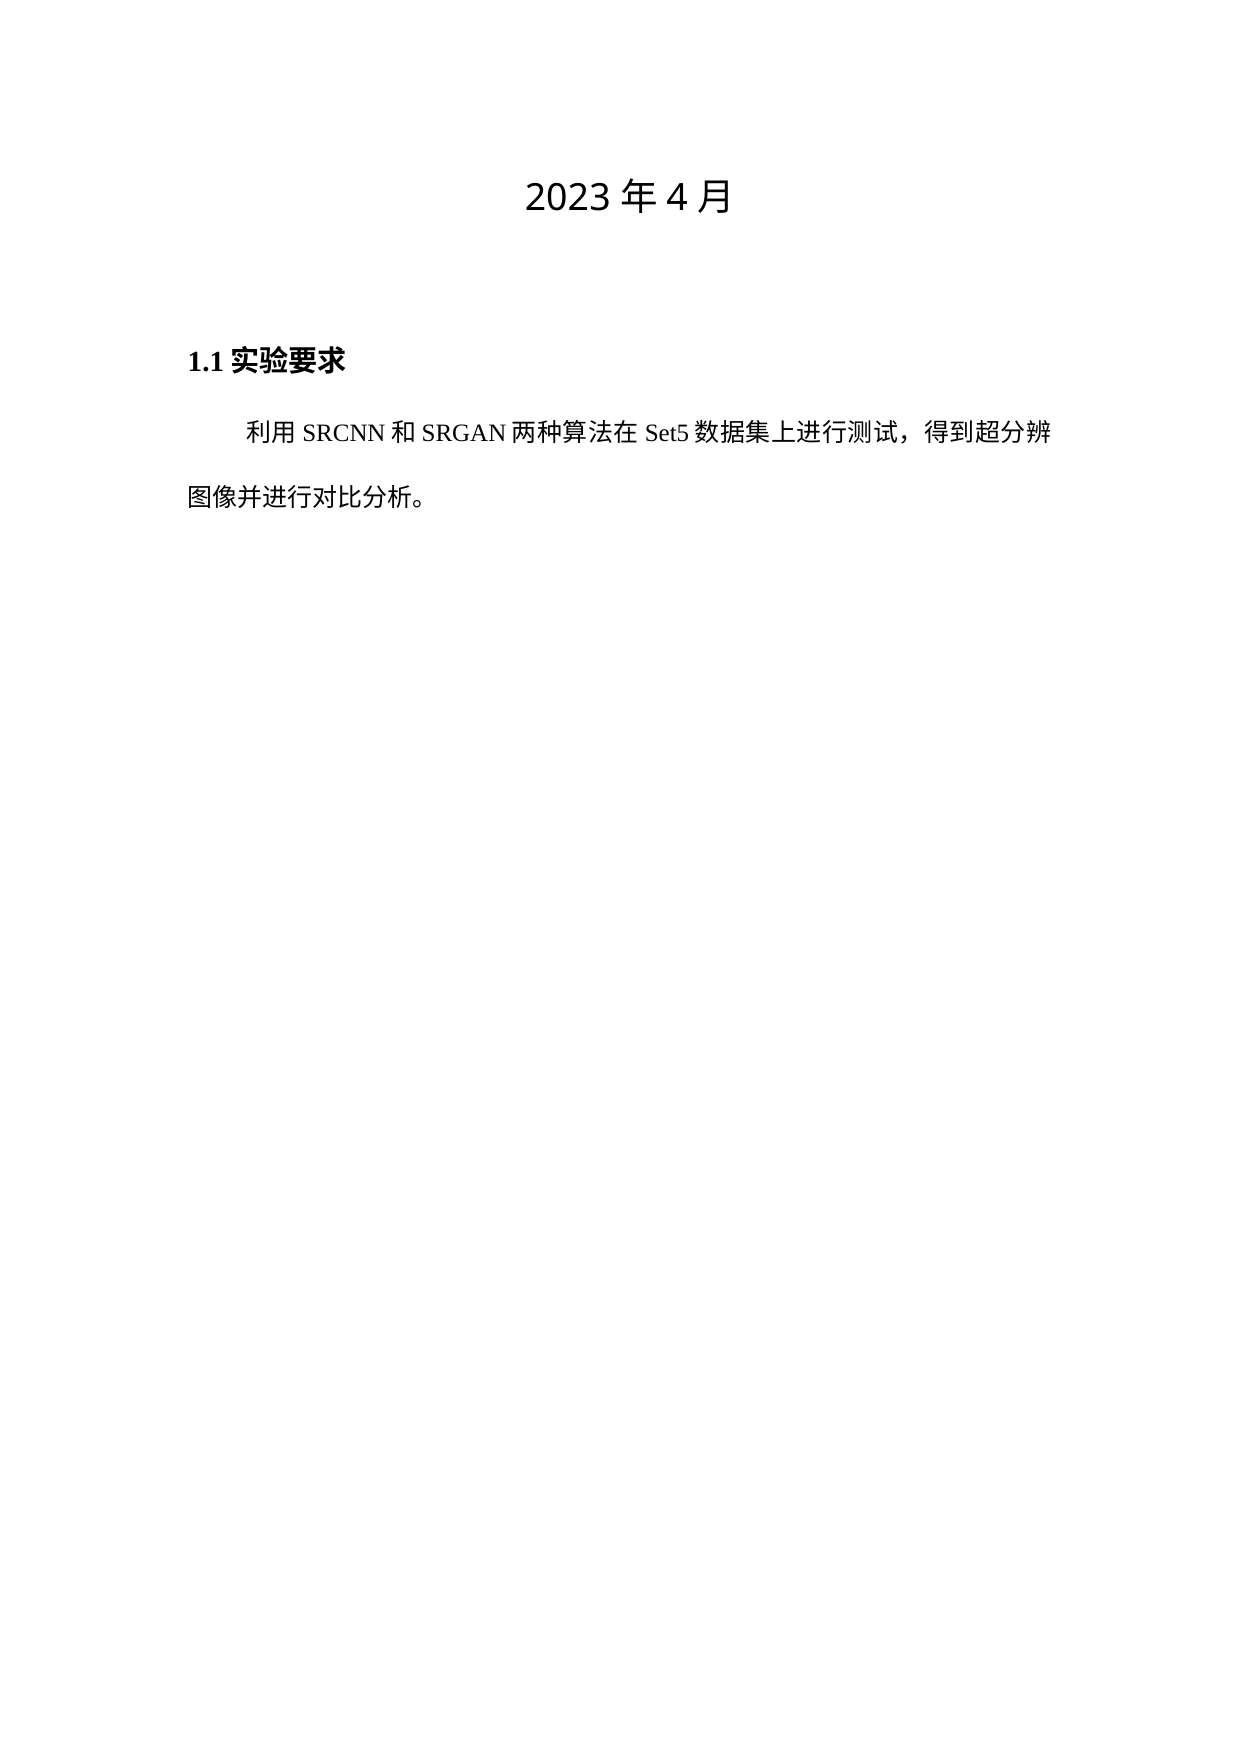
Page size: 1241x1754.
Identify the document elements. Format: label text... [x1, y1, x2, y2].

text 1.1实验要求 [187, 327, 1053, 392]
text 2023 年 4 月 [187, 162, 1053, 227]
text 利用SRCNN和SRGAN两种算法在Set5数据集上进行测试，得到超分辨图像并进行对比分析。 [187, 398, 1053, 528]
